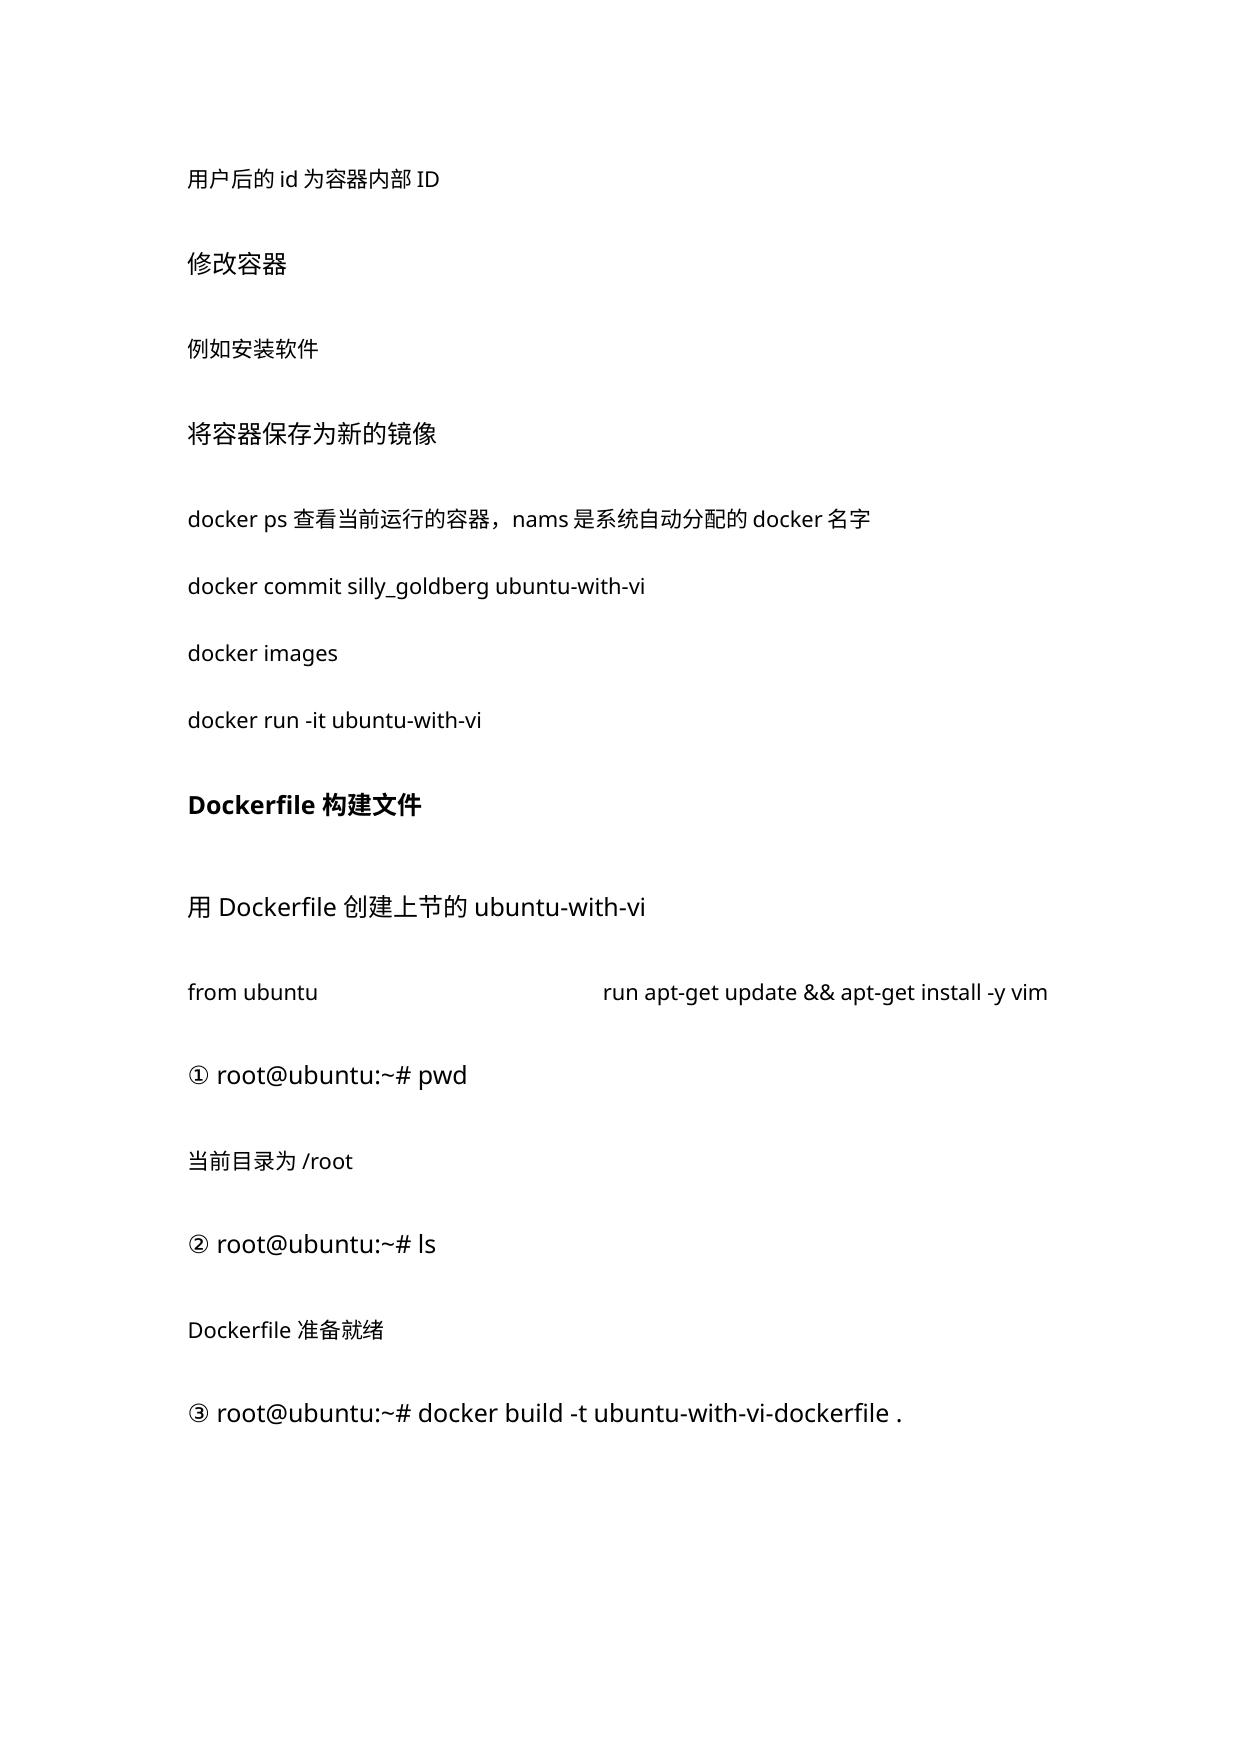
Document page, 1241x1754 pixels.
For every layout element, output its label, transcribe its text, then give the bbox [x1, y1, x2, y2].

text Dockerfile 构建文件 [187, 771, 1053, 836]
text docker ps 查看当前运行的容器，nams是系统自动分配的docker名字 [187, 502, 1053, 534]
text ② root@ubuntu:~# ls [187, 1211, 1053, 1276]
text ① root@ubuntu:~# pwd [187, 1042, 1053, 1107]
text from ubuntu run apt-get update && apt-get install -y vim [187, 975, 1053, 1008]
text 例如安装软件 [187, 332, 1053, 364]
text ③ root@ubuntu:~# docker build -t ubuntu-with-vi-dockerfile . [187, 1381, 1053, 1446]
text Dockerfile 准备就绪 [187, 1313, 1053, 1345]
text 用户后的id为容器内部ID [187, 162, 1053, 194]
text docker commit silly_goldberg ubuntu-with-vi [187, 569, 1053, 602]
text docker run -it ubuntu-with-vi [187, 704, 1053, 737]
text 用 Dockerfile 创建上节的 ubuntu-with-vi [187, 873, 1053, 938]
text 当前目录为 /root [187, 1143, 1053, 1176]
text 修改容器 [187, 230, 1053, 295]
text 将容器保存为新的镜像 [187, 400, 1053, 465]
text docker images [187, 637, 1053, 669]
